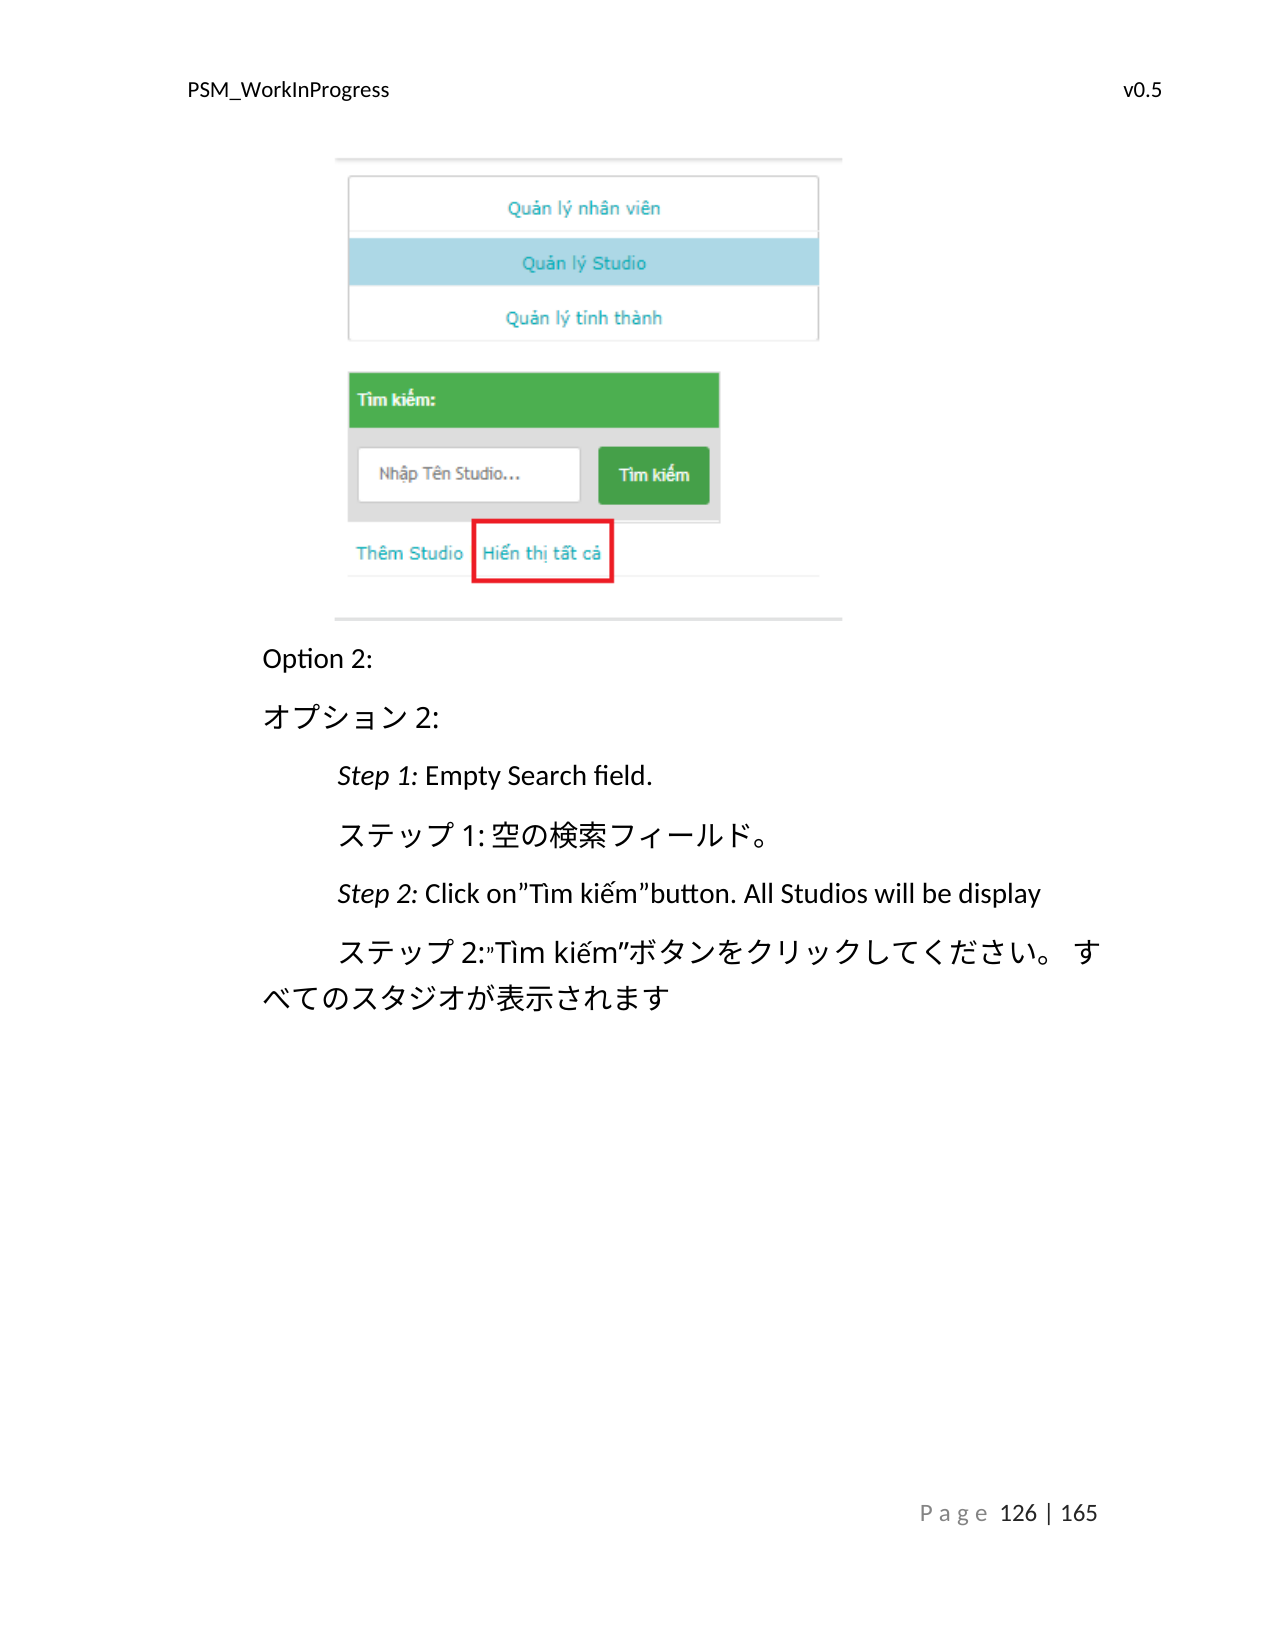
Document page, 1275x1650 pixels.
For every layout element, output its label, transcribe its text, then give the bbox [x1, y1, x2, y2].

text Option 2: [187, 640, 1125, 675]
text ステップ 1: 空の検索フィールド。 [262, 812, 1125, 855]
text ステップ 2:”Tìm kiếm”ボタンをクリックしてください。 すべてのスタジオが表示されます [262, 930, 1125, 1018]
text Step 1: Empty Search field. [262, 757, 1125, 793]
picture [334, 150, 843, 621]
text オプション 2: [187, 695, 1125, 737]
text Step 2: Click on”Tìm kiếm”button. All Studios will be display [262, 875, 1125, 910]
